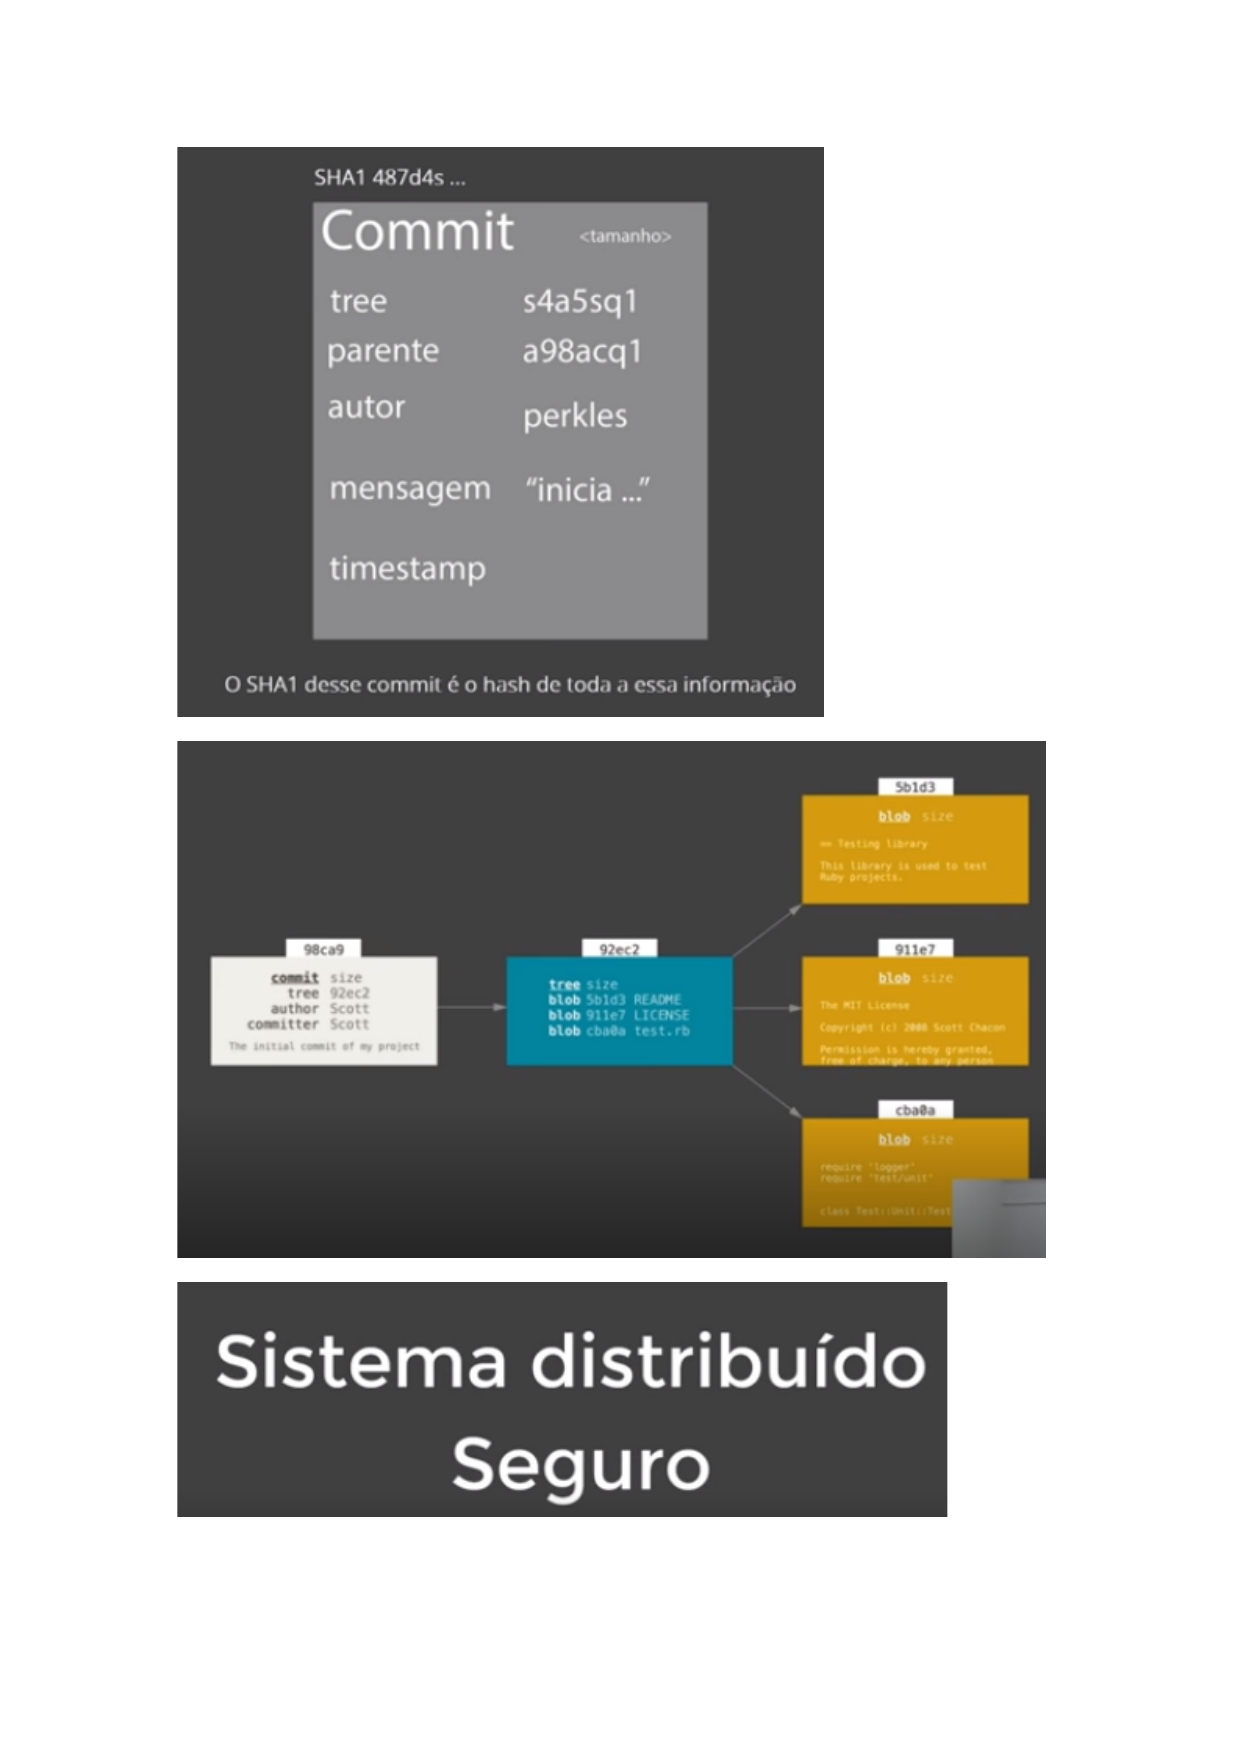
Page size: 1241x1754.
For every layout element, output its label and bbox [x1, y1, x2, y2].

picture [177, 741, 1046, 1258]
picture [177, 1282, 948, 1517]
picture [177, 147, 824, 717]
